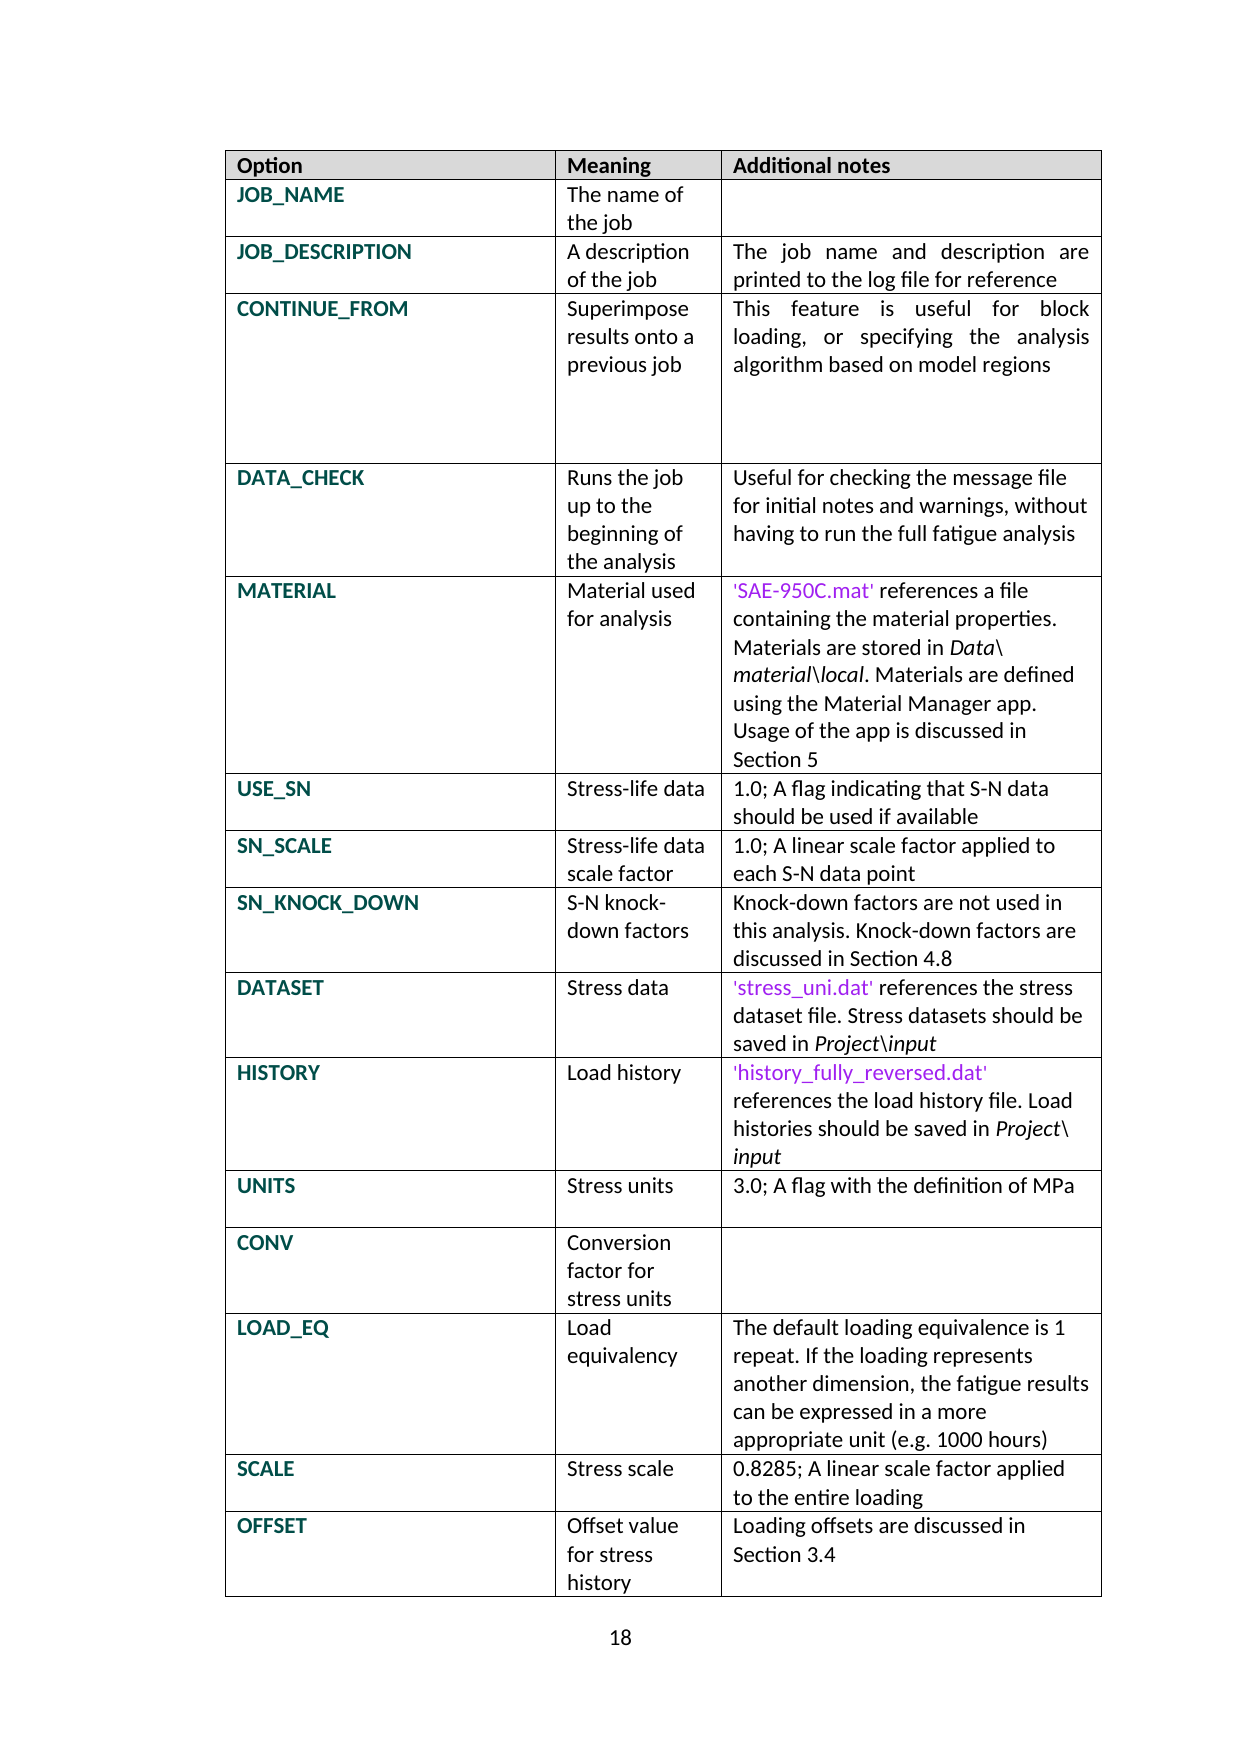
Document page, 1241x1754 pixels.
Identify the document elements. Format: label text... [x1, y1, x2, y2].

table_cell 3.0; A flag with the definition of MPa [722, 1171, 1101, 1227]
table_cell 0.8285; A linear scale factor applied to the entire loading [722, 1455, 1101, 1511]
table_cell Load history [556, 1058, 721, 1170]
table_cell UNITS [226, 1171, 555, 1227]
table_cell HISTORY [226, 1058, 555, 1170]
table_cell Knock-down factors are not used in this analysis. Knock-down factors are discussed in Section 4.8 [722, 888, 1101, 972]
table_cell SCALE [226, 1455, 555, 1511]
table_cell SN_KNOCK_DOWN [226, 888, 555, 972]
table_cell Stress-life data scale factor [556, 831, 721, 887]
table_cell MATERIAL [226, 577, 555, 773]
table_cell 1.0; A flag indicating that S-N data should be used if available [722, 774, 1101, 830]
table_cell SN_SCALE [226, 831, 555, 887]
table_cell [722, 180, 1101, 236]
table_header Meaning [556, 151, 721, 179]
table_cell Stress scale [556, 1455, 721, 1511]
table_cell 'SAE-950C.mat' references a file containing the material properties. Materials are stored in Data\material\local. Materials are defined using the Material Manager app. Usage of the app is discussed in Section 5 [722, 577, 1101, 773]
table_cell Runs the job up to the beginning of the analysis [556, 464, 721, 576]
table_cell JOB_DESCRIPTION [226, 237, 555, 293]
table_cell CONTINUE_FROM [226, 294, 555, 462]
table_cell USE_SN [226, 774, 555, 830]
table_cell Useful for checking the message file for initial notes and warnings, without having to run the full fatigue analysis [722, 464, 1101, 576]
table_cell LOAD_EQ [226, 1314, 555, 1453]
table_cell Stress data [556, 973, 721, 1057]
table_cell The job name and description are printed to the log file for reference [722, 237, 1101, 293]
table_cell JOB_NAME [226, 180, 555, 236]
table_cell S-N knock-down factors [556, 888, 721, 972]
table_cell Superimpose results onto a previous job [556, 294, 721, 462]
table_cell This feature is useful for block loading, or specifying the analysis algorithm based on model regions [722, 294, 1101, 462]
table_header Option [226, 151, 555, 179]
table_cell Stress units [556, 1171, 721, 1227]
table_cell The default loading equivalence is 1 repeat. If the loading represents another dimension, the fatigue results can be expressed in a more appropriate unit (e.g. 1000 hours) [722, 1314, 1101, 1453]
table_cell 'history_fully_reversed.dat' references the load history file. Load histories should be saved in Project\input [722, 1058, 1101, 1170]
table_cell The name of the job [556, 180, 721, 236]
table_cell Conversion factor for stress units [556, 1228, 721, 1312]
table_cell DATA_CHECK [226, 464, 555, 576]
table_cell Load equivalency [556, 1314, 721, 1453]
table_header Additional notes [722, 151, 1101, 179]
table_cell [722, 1228, 1101, 1312]
table_cell 1.0; A linear scale factor applied to each S-N data point [722, 831, 1101, 887]
table_cell Material used for analysis [556, 577, 721, 773]
table_cell CONV [226, 1228, 555, 1312]
table_cell DATASET [226, 973, 555, 1057]
table_cell A description of the job [556, 237, 721, 293]
table_cell 'stress_uni.dat' references the stress dataset file. Stress datasets should be saved in Project\input [722, 973, 1101, 1057]
table_cell Offset value for stress history [556, 1512, 721, 1596]
table_cell Loading offsets are discussed in Section 3.4 [722, 1512, 1101, 1596]
table_cell Stress-life data [556, 774, 721, 830]
table_cell OFFSET [226, 1512, 555, 1596]
